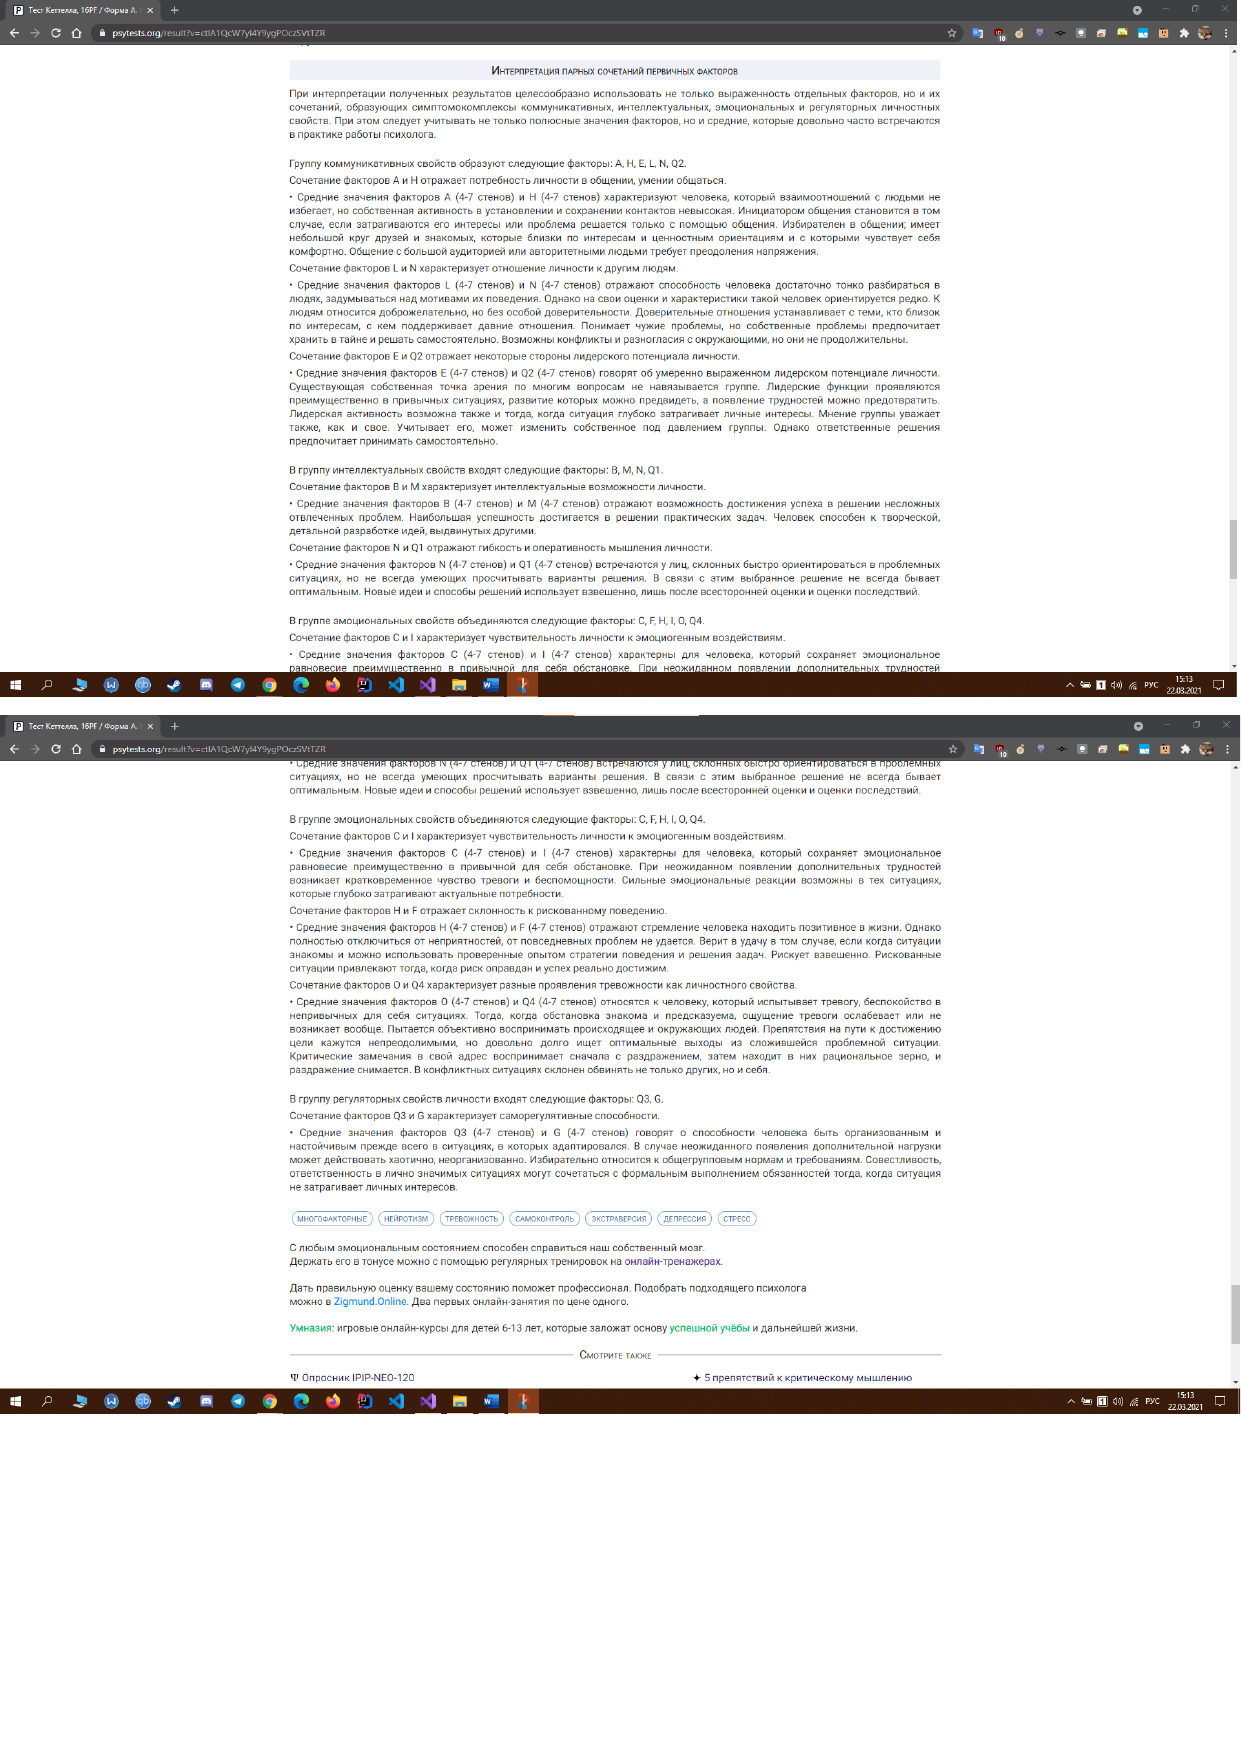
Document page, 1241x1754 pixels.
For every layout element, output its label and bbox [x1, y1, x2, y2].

picture [0, 715, 1241, 1414]
picture [0, 0, 1237, 697]
